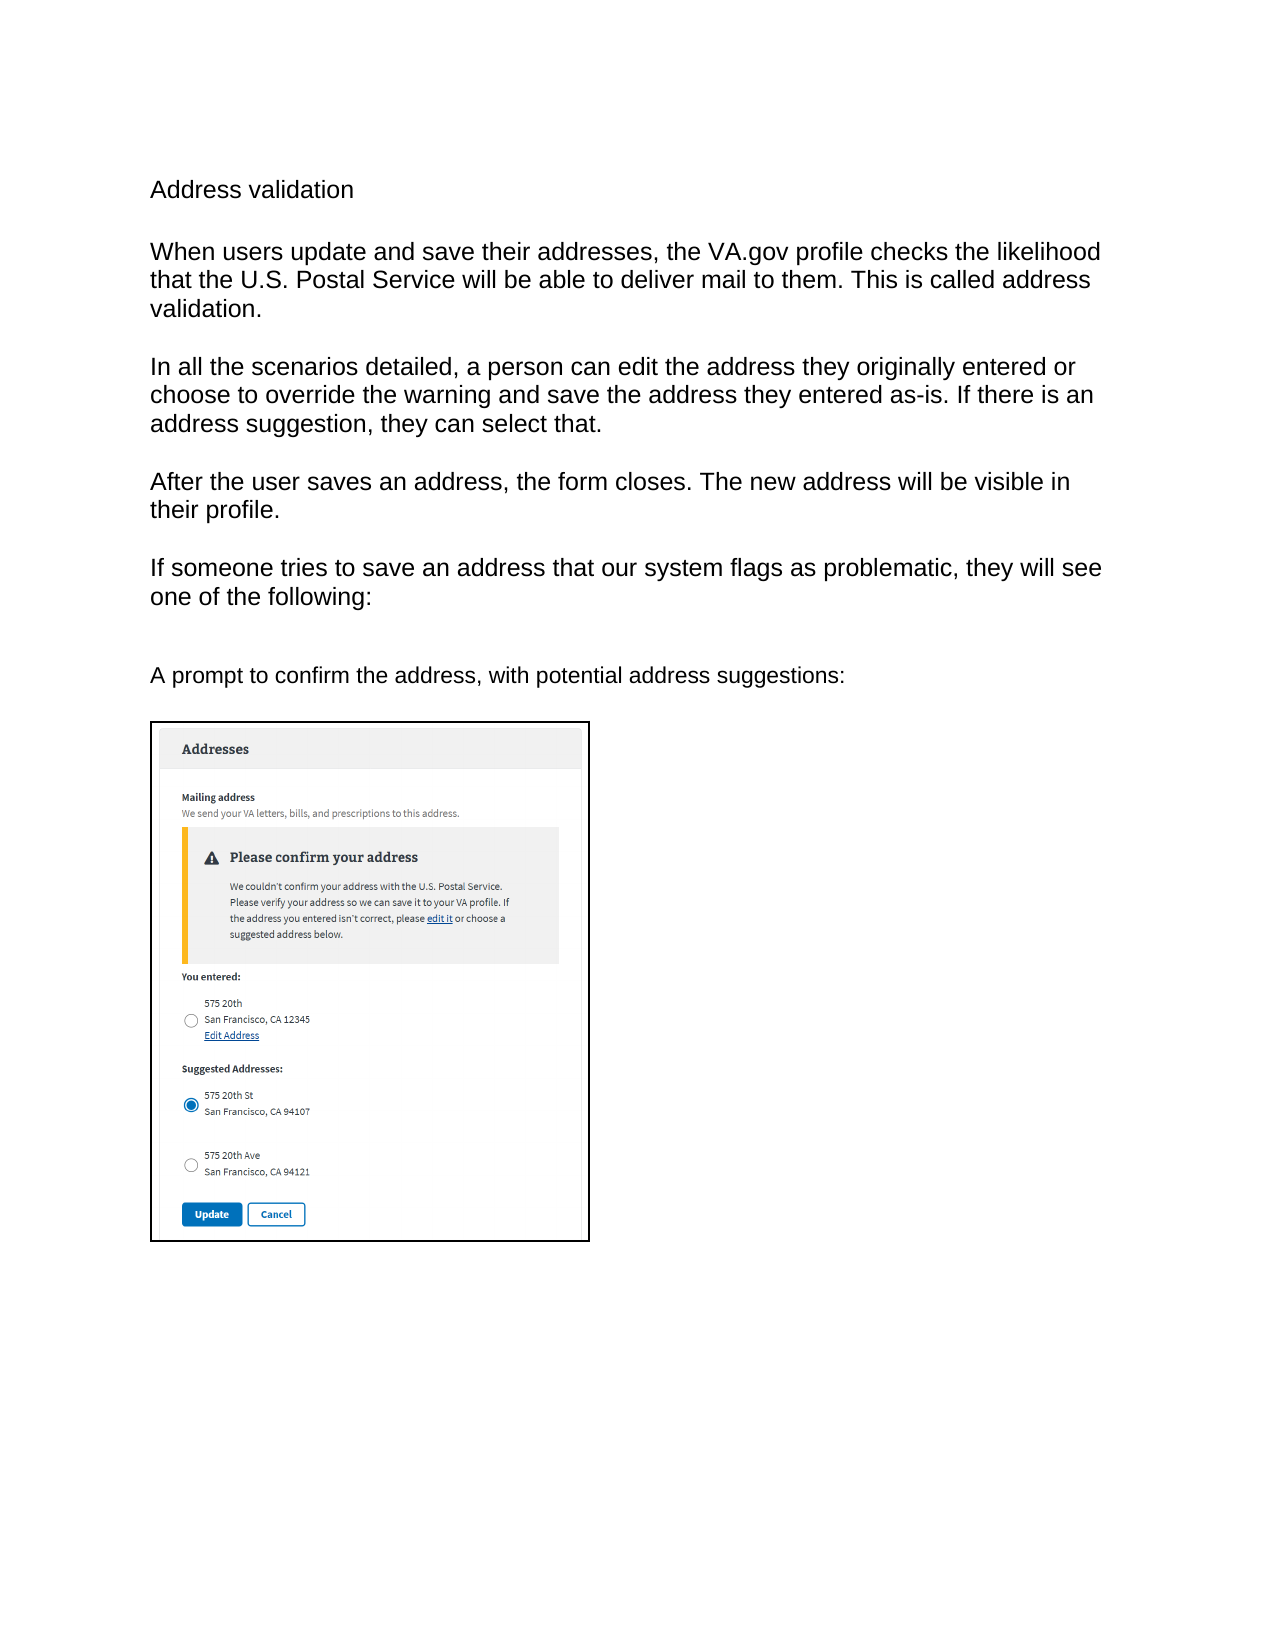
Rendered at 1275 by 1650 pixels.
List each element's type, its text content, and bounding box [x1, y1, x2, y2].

text When users update and save their addresses, the VA.gov profile checks the likelihood that the U.S. Postal Service will be able to deliver mail to them. This is called address validation. [150, 237, 1125, 323]
picture [152, 723, 588, 1240]
text In all the scenarios detailed, a person can edit the address they originally entered or choose to override the warning and save the address they entered as-is. If there is an address suggestion, they can select that. [150, 352, 1125, 438]
text After the user saves an address, the form closes. The new address will be visible in their profile. [150, 467, 1125, 524]
subtitle A prompt to confirm the address, with potential address suggestions: [150, 662, 1125, 716]
text If someone tries to save an address that our system flags as problematic, they will see one of the following: [150, 553, 1125, 610]
subtitle Address validation [150, 175, 1125, 204]
